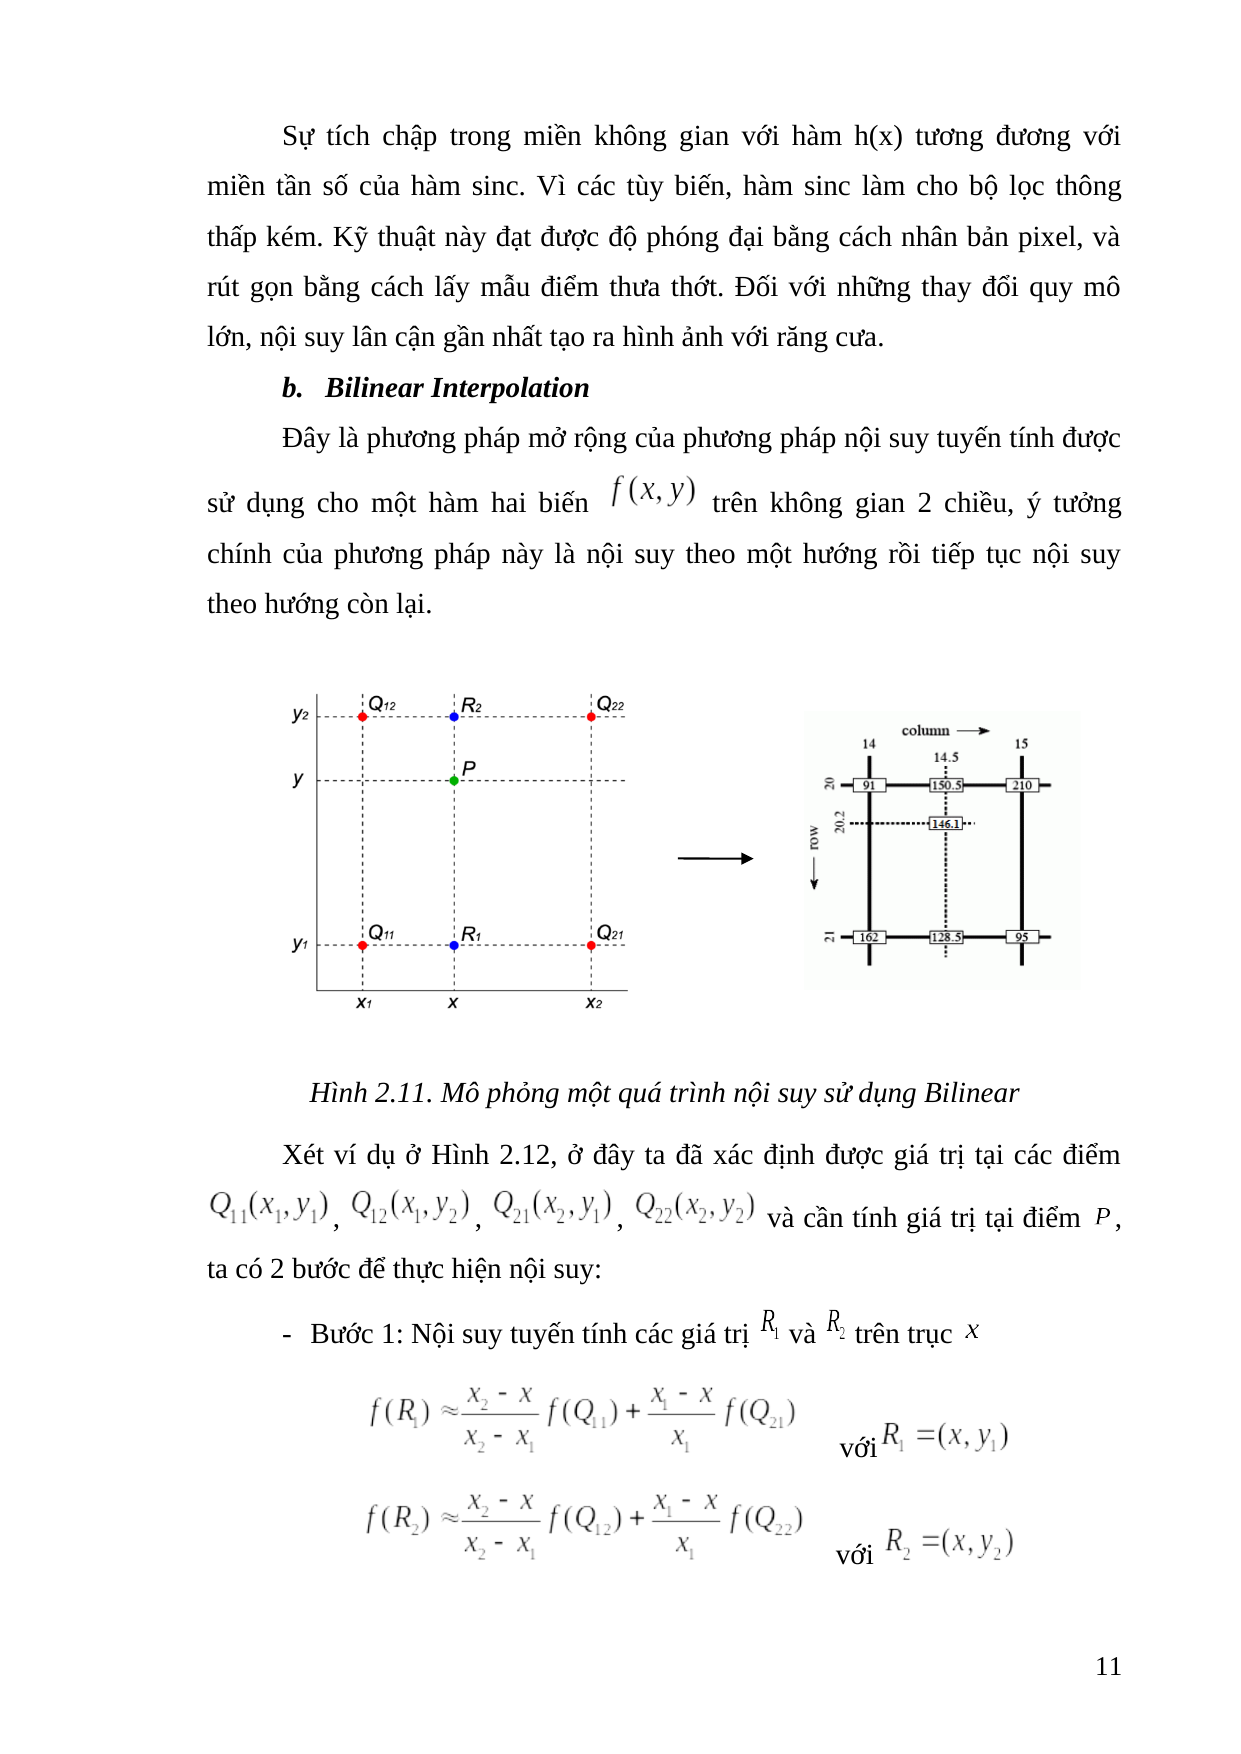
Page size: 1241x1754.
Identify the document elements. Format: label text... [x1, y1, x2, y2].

list Bilinear Interpolation [207, 370, 1122, 403]
text Đây là phương pháp mở rộng của phương pháp nội suy tuyến tính được sử dụng cho một hàm hai biến trên không gian 2 chiều, ý tưởng chính của phương pháp này là nội suy theo một hướng rồi tiếp tục nội suy theo hướng còn lại. [207, 420, 1122, 620]
picture [253, 636, 691, 1048]
text với [254, 1481, 1122, 1570]
text với [254, 1374, 1122, 1464]
text Sự tích chập trong miền không gian với hàm h(x) tương đương với miền tần số của hàm sinc. Vì các tùy biến, hàm sinc làm cho bộ lọc thông thấp kém. Kỹ thuật này đạt được độ phóng đại bằng cách nhân bản pixel, và rút gọn bằng cách lấy mẫu điểm thưa thớt. Đối với những thay đổi quy mô lớn, nội suy lân cận gần nhất tạo ra hình ảnh với răng cưa. [207, 118, 1122, 353]
picture [803, 711, 1080, 988]
list Bước 1: Nội suy tuyến tính các giá trị và trên trục [207, 1301, 1122, 1350]
